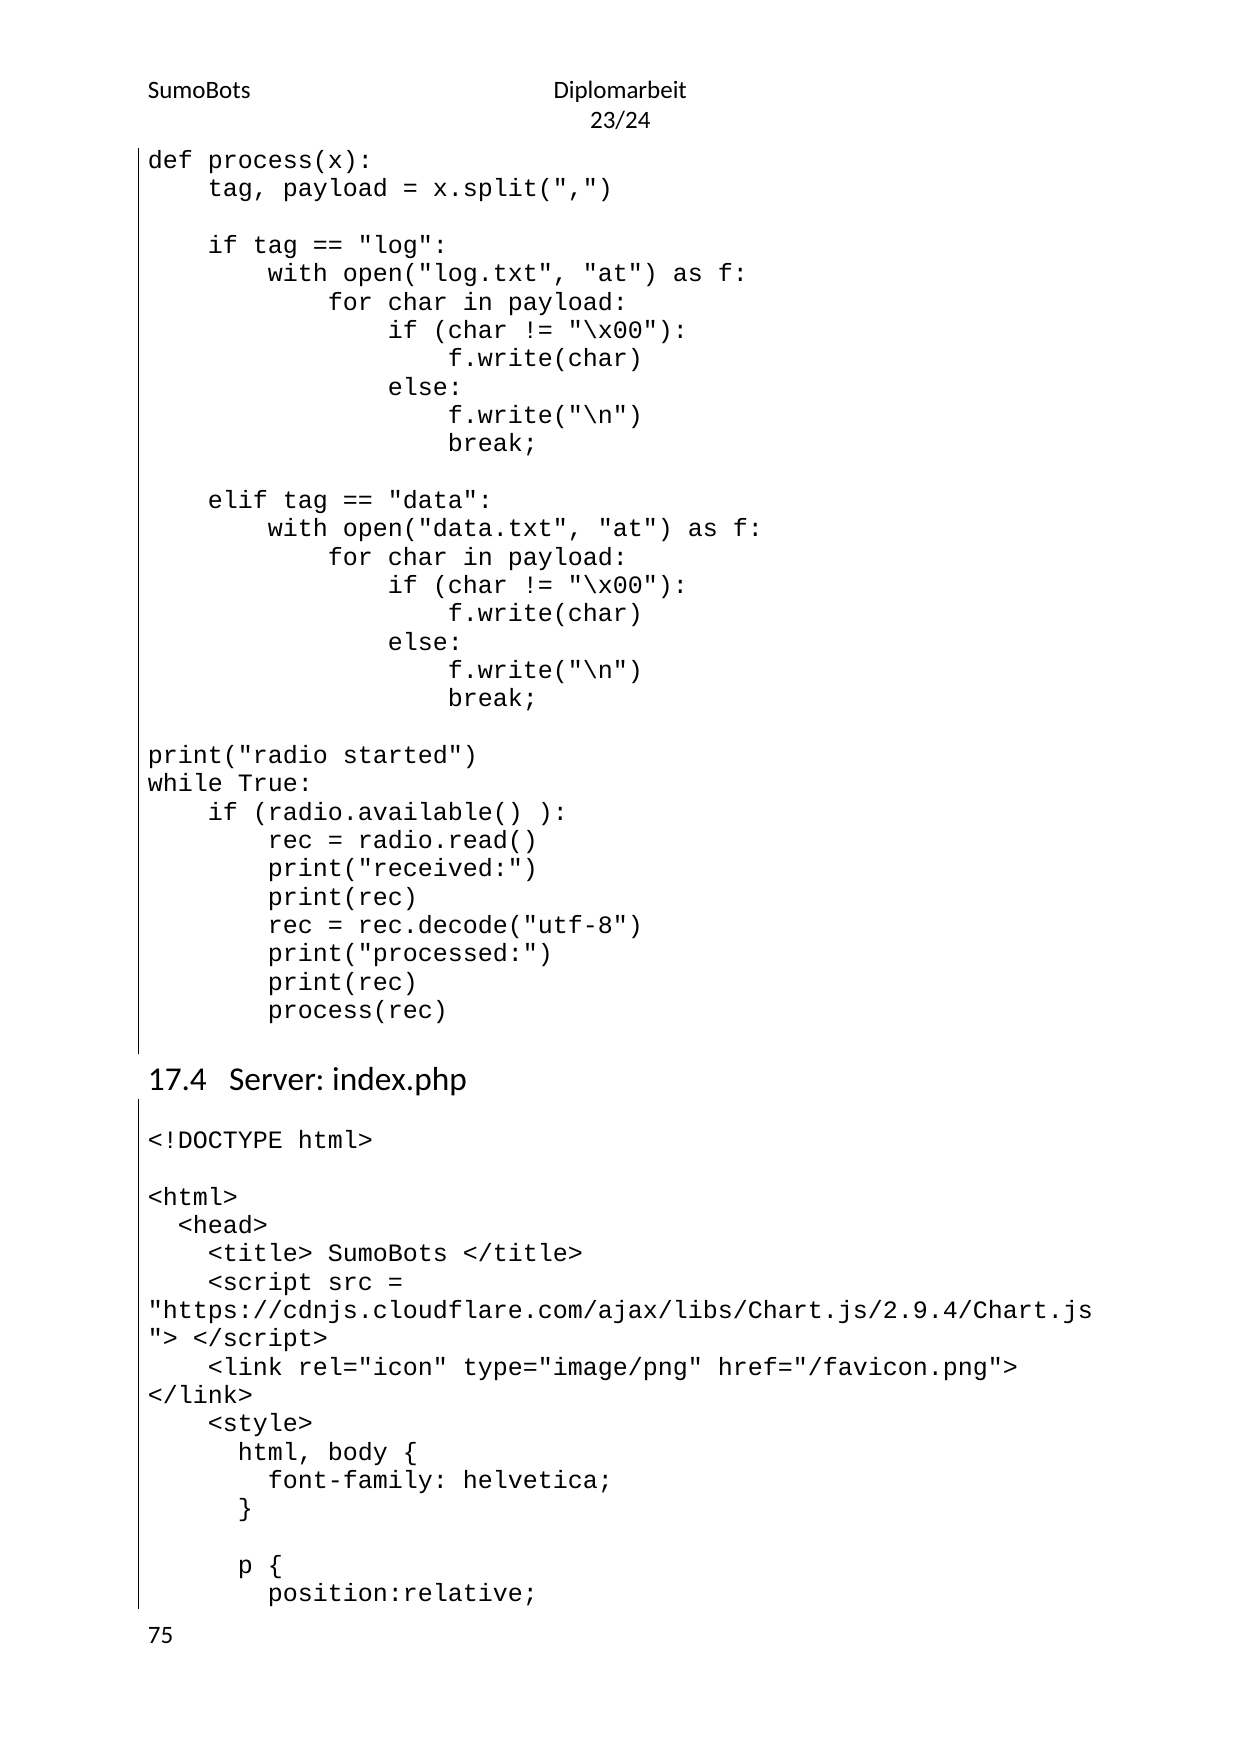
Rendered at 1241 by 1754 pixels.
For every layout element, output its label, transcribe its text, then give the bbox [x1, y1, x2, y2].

text if (radio.available() ): [148, 799, 1093, 828]
text print("received:") [148, 856, 1093, 884]
text if (char != "\x00"): [148, 318, 1093, 346]
text else: [148, 629, 1093, 658]
text tag, payload = x.split(",") [148, 176, 1093, 204]
text while True: [148, 771, 1093, 799]
text break; [148, 431, 1093, 459]
text process(rec) [148, 998, 1093, 1026]
text print(rec) [148, 969, 1093, 998]
text break; [148, 686, 1093, 714]
text if tag == "log": [148, 233, 1093, 261]
text else: [148, 374, 1093, 403]
subtitle Server: index.php [148, 1058, 1093, 1099]
text if (char != "\x00"): [148, 573, 1093, 601]
text <head> [148, 1212, 1093, 1241]
text f.write("\n") [148, 403, 1093, 431]
text with open("log.txt", "at") as f: [148, 261, 1093, 289]
text } [148, 1496, 1093, 1524]
text f.write(char) [148, 346, 1093, 374]
text p { [148, 1552, 1093, 1581]
text f.write("\n") [148, 658, 1093, 686]
text with open("data.txt", "at") as f: [148, 516, 1093, 544]
text def process(x): [148, 148, 1093, 176]
text font-family: helvetica; [148, 1467, 1093, 1496]
text for char in payload: [148, 544, 1093, 573]
text print(rec) [148, 884, 1093, 913]
text rec = radio.read() [148, 828, 1093, 856]
text print("processed:") [148, 941, 1093, 969]
text position:relative; [148, 1581, 1093, 1609]
text <script src = "https://cdnjs.cloudflare.com/ajax/libs/Chart.js/2.9.4/Chart.js"> </script> [148, 1269, 1093, 1354]
text <title> SumoBots </title> [148, 1241, 1093, 1269]
text print("radio started") [148, 743, 1093, 771]
text <style> [148, 1411, 1093, 1439]
text rec = rec.decode("utf-8") [148, 913, 1093, 941]
text <html> [148, 1184, 1093, 1212]
text html, body { [148, 1439, 1093, 1467]
text <link rel="icon" type="image/png" href="/favicon.png"> </link> [148, 1354, 1093, 1411]
text elif tag == "data": [148, 488, 1093, 516]
text for char in payload: [148, 289, 1093, 318]
text <!DOCTYPE html> [148, 1127, 1093, 1156]
text f.write(char) [148, 601, 1093, 629]
